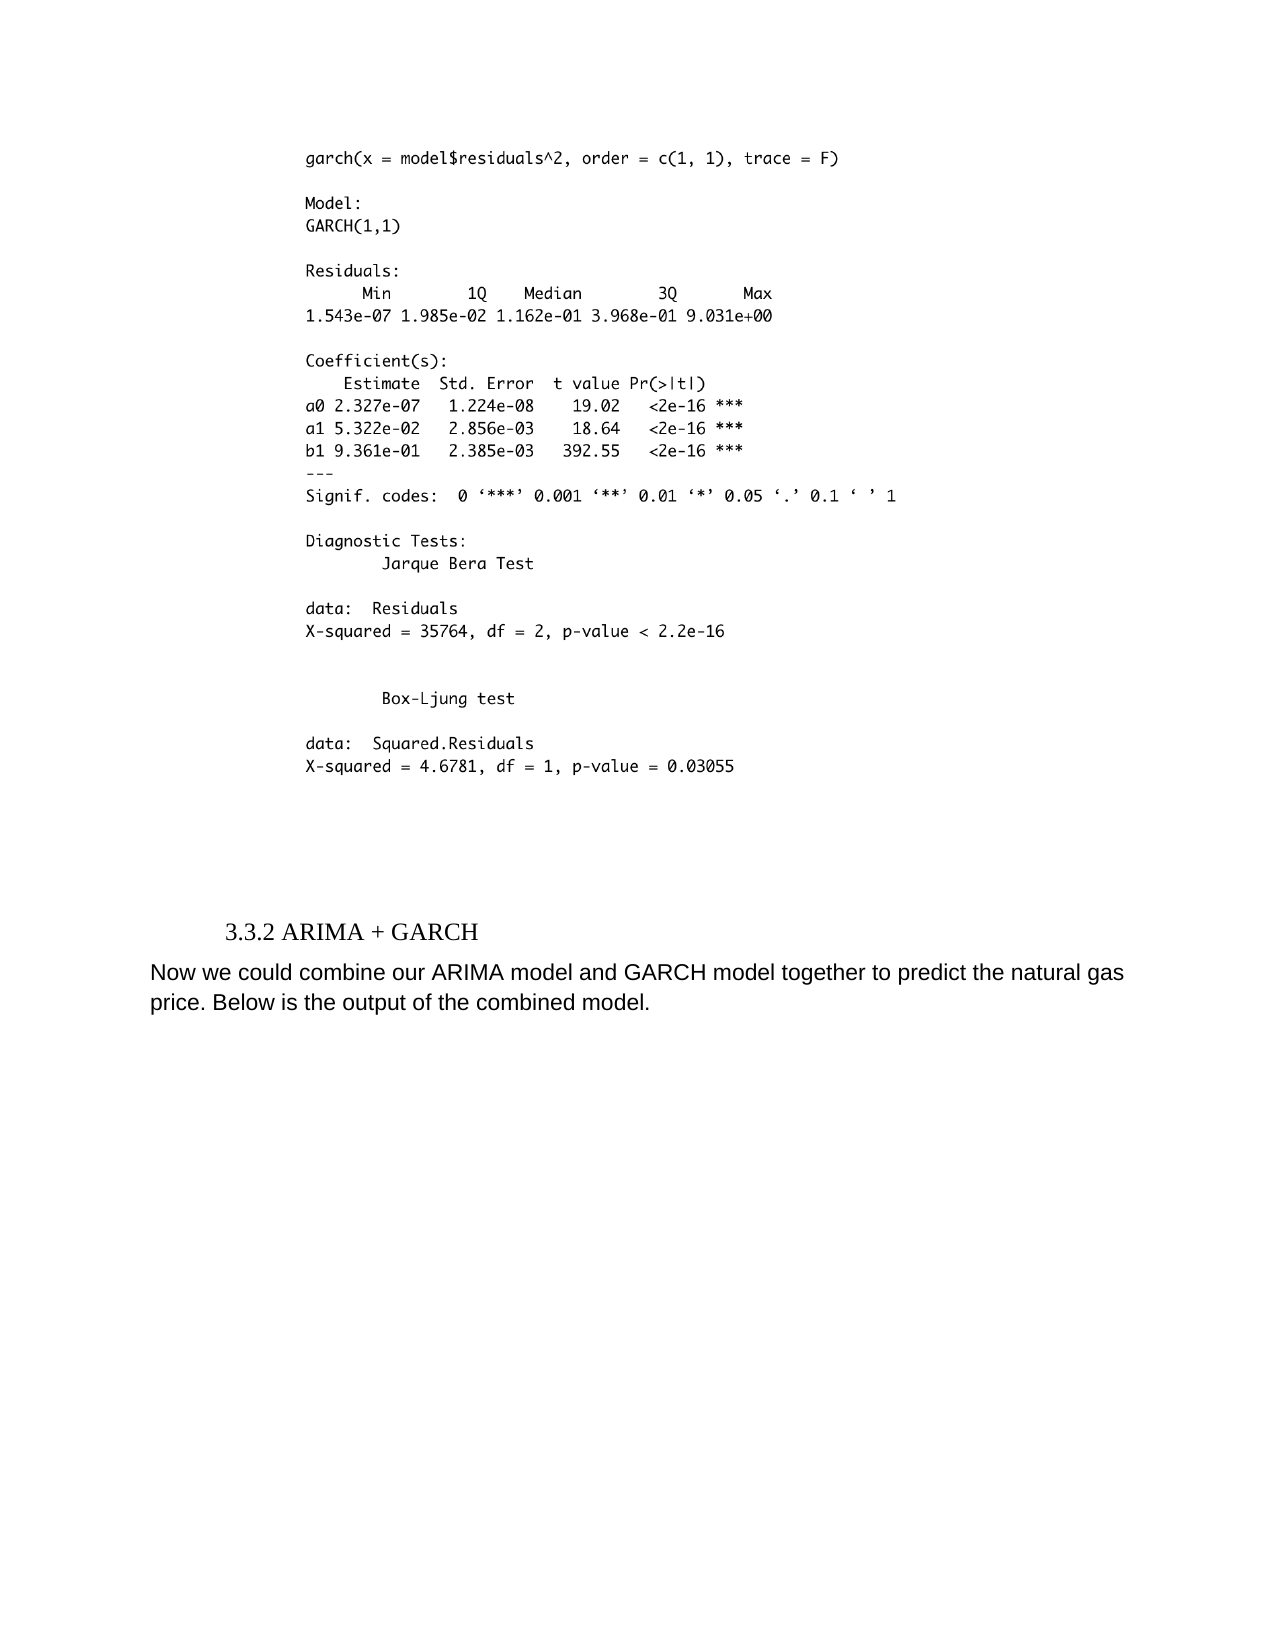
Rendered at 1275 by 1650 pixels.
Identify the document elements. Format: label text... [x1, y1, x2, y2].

text Now we could combine our ARIMA model and GARCH model together to predict the natural gas price. Below is the output of the combined model. [150, 959, 1125, 1015]
subtitle 3.3.2 ARIMA + GARCH [206, 917, 1125, 946]
picture [300, 150, 911, 786]
